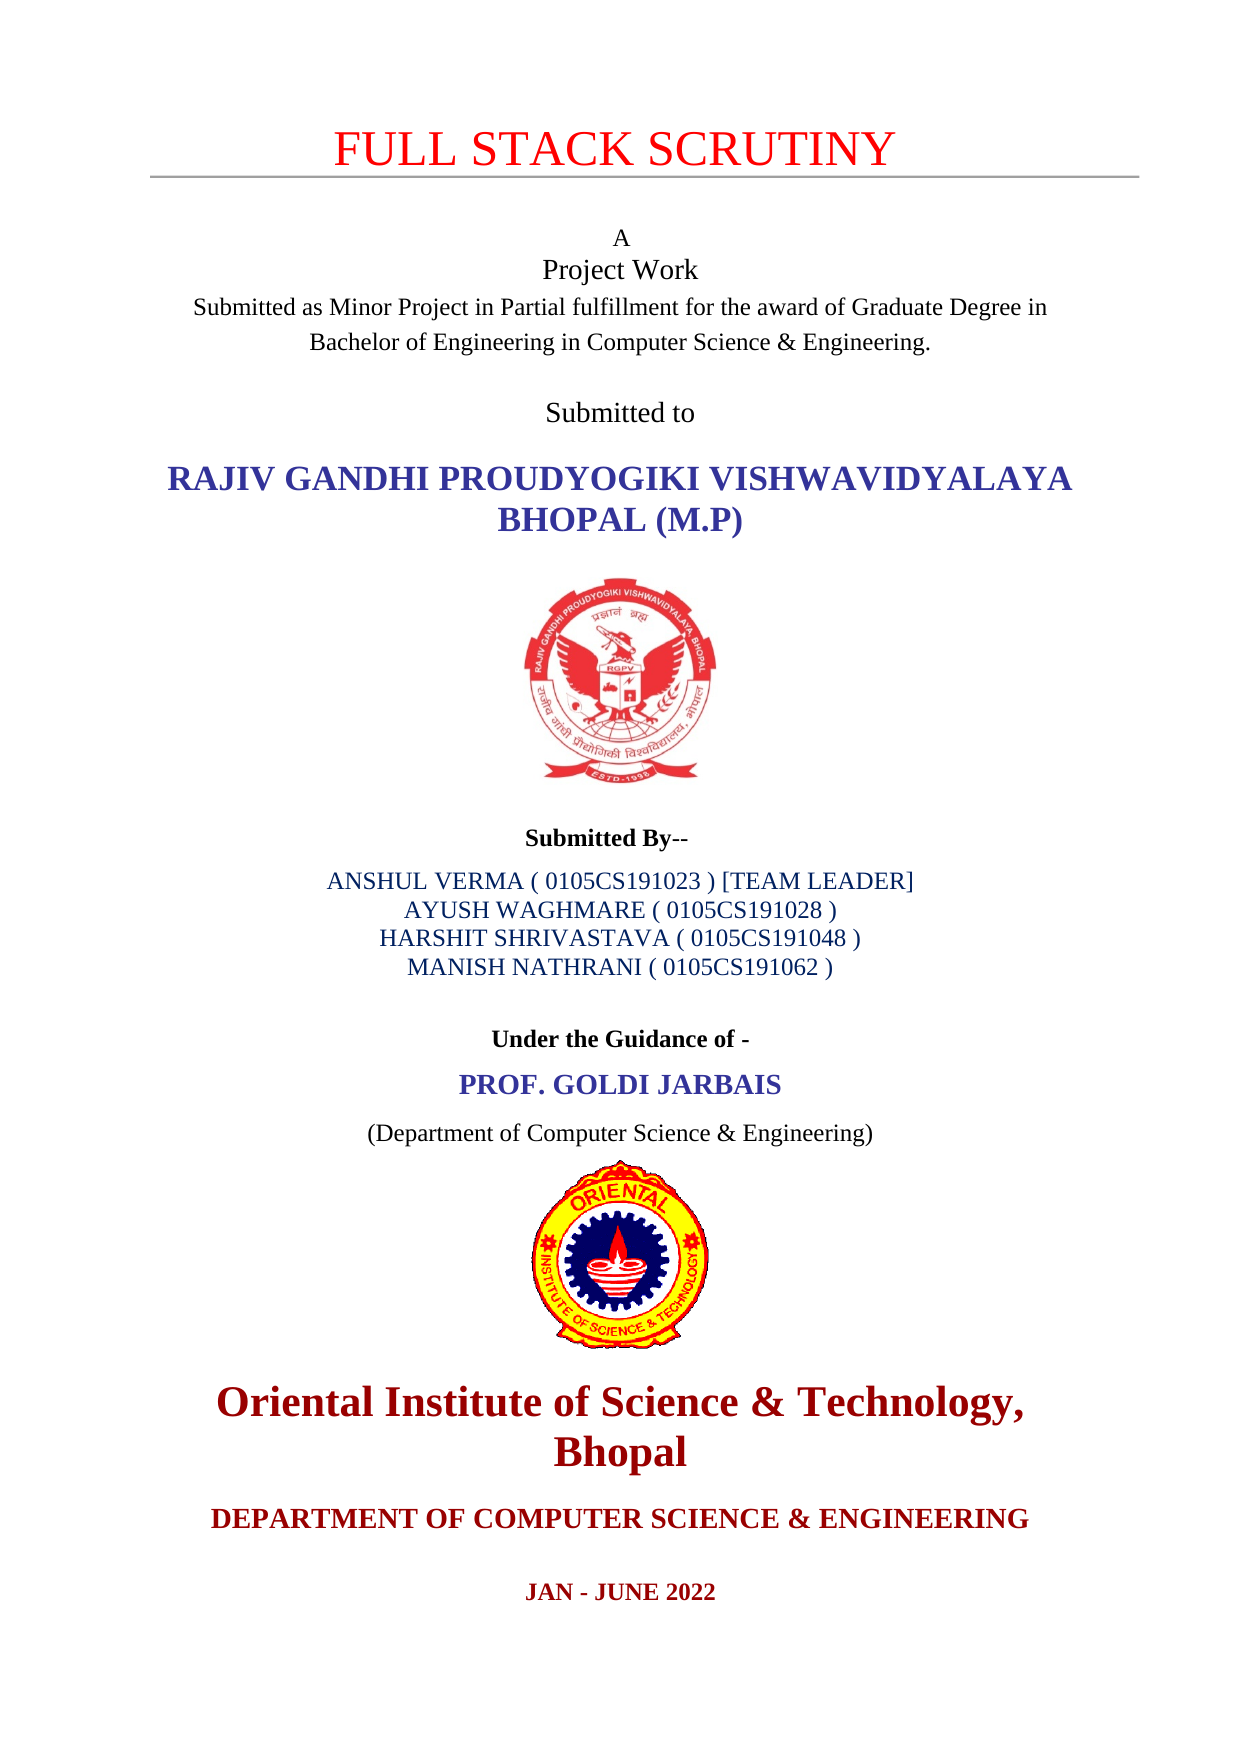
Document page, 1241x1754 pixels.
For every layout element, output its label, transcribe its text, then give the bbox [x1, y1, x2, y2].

title FULL STACK SCRUTINY [120, 118, 1110, 176]
text AYUSH WAGHMARE ( 0105CS191028 ) [150, 895, 1090, 923]
subtitle RAJIV GANDHI PROUDYOGIKI VISHWAVIDYALAYA [150, 457, 1090, 498]
subtitle PROF. GOLDI JARBAIS [150, 1067, 1090, 1101]
subtitle ANSHUL VERMA ( 0105CS191023 ) [TEAM LEADER] [150, 866, 1090, 895]
text HARSHIT SHRIVASTAVA ( 0105CS191048 ) [150, 923, 1090, 952]
text A [150, 223, 1090, 252]
text MANISH NATHRANI ( 0105CS191062 ) [150, 952, 1090, 981]
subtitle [150, 1501, 1090, 1535]
text BHOPAL (M.P) [150, 498, 1090, 539]
text Submitted By-- [525, 823, 1090, 852]
text Under the Guidance of - [150, 1024, 1090, 1053]
text Submitted as Minor Project in Partial fulfillment for the award of Graduate Degree in Bachelor of Engineering in Computer Science & Engineering. [150, 292, 1090, 356]
subtitle (Department of Computer Science & Engineering) [150, 1118, 1090, 1146]
subtitle Submitted to [150, 395, 1090, 428]
text Oriental Institute of Science & Technology, Bhopal [150, 1376, 1090, 1476]
picture [525, 1160, 715, 1351]
subtitle Project Work [150, 252, 1090, 286]
text JAN - JUNE 2022 [150, 1577, 1090, 1605]
picture [522, 577, 718, 785]
